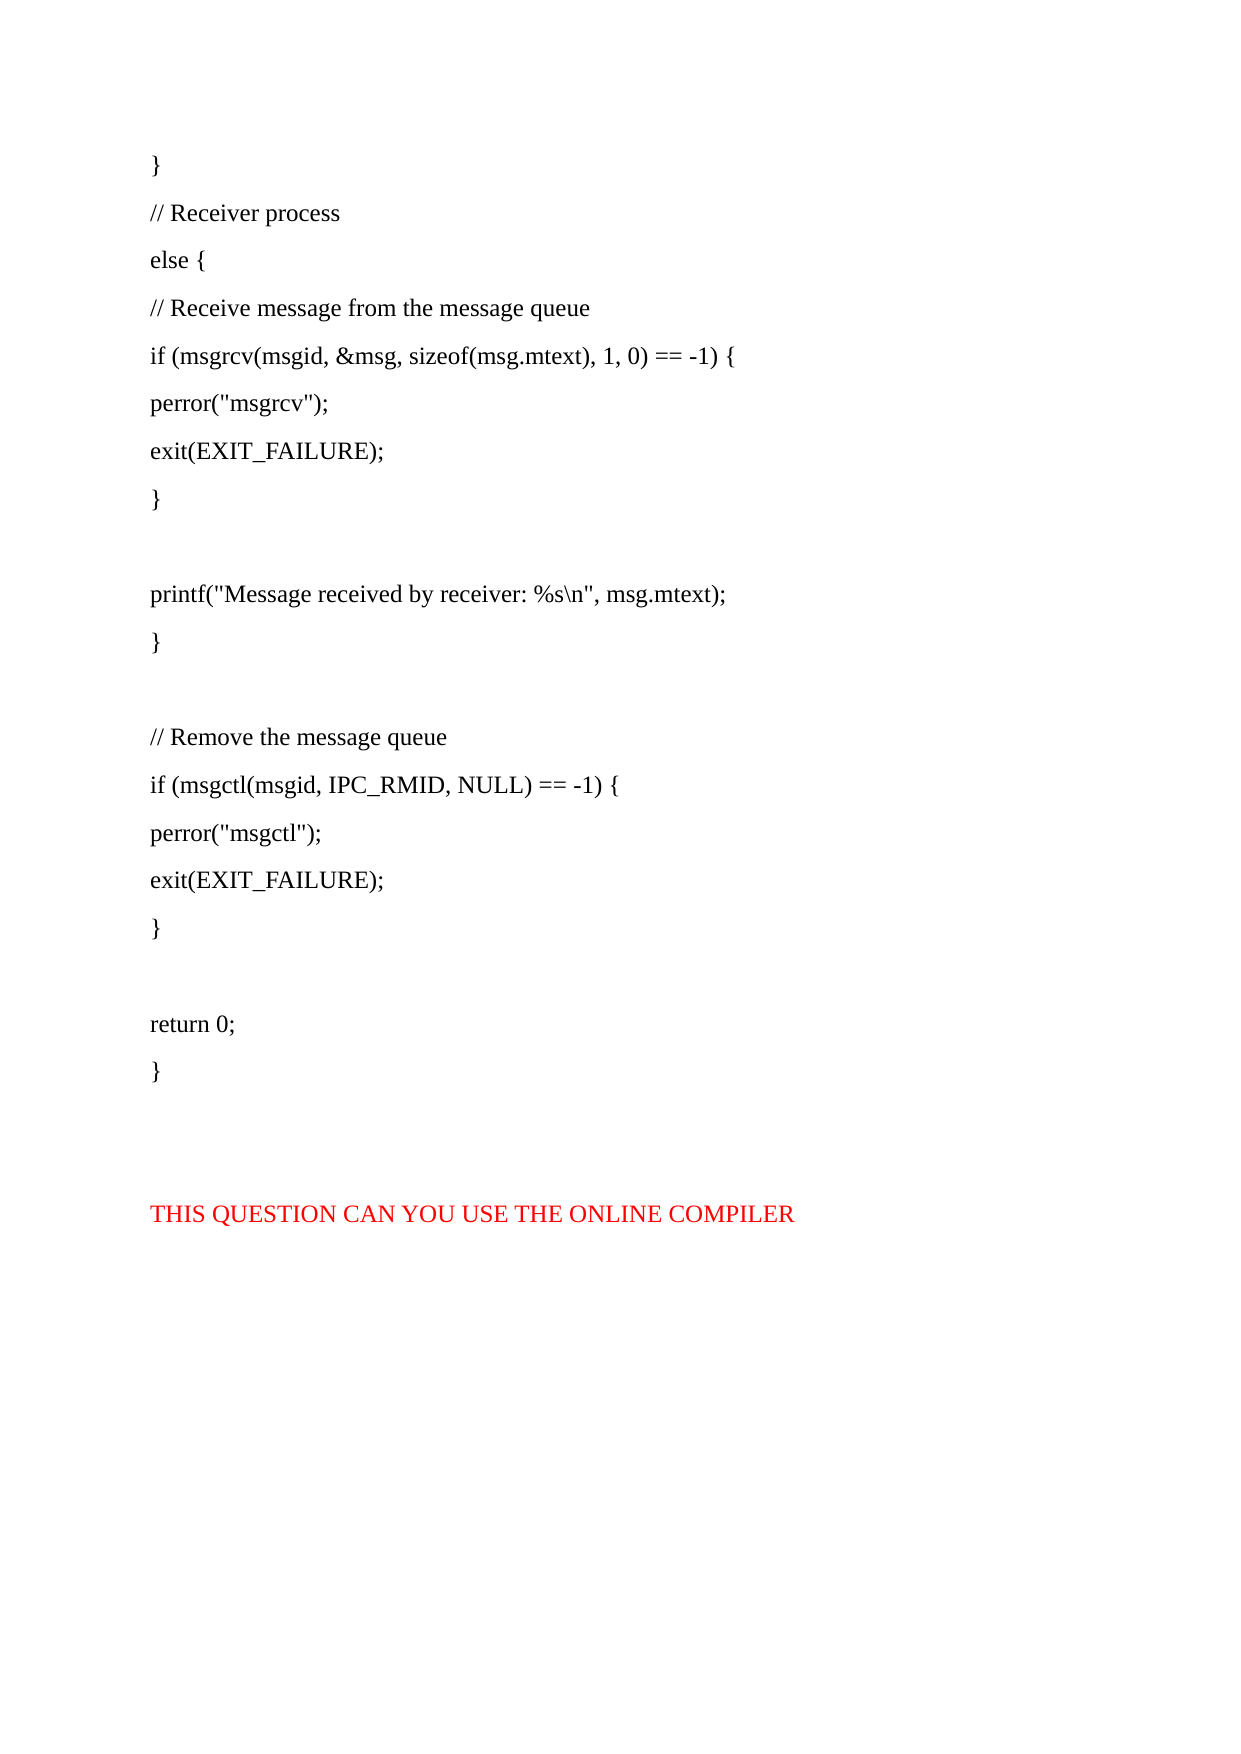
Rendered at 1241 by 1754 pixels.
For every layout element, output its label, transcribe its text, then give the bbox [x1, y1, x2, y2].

text // Receiver process [150, 198, 1090, 226]
text } [150, 1056, 1090, 1085]
text } [150, 913, 1090, 942]
text } [150, 484, 1090, 513]
text } [150, 627, 1090, 656]
text perror("msgctl"); [150, 818, 1090, 847]
text THIS QUESTION CAN YOU USE THE ONLINE COMPILER [150, 1199, 1090, 1228]
text printf("Message received by receiver: %s\n", msg.mtext); [150, 579, 1090, 608]
text perror("msgrcv"); [150, 388, 1090, 417]
text else { [150, 245, 1090, 274]
text exit(EXIT_FAILURE); [150, 866, 1090, 894]
text // Receive message from the message queue [150, 293, 1090, 322]
text if (msgrcv(msgid, &msg, sizeof(msg.mtext), 1, 0) == -1) { [150, 341, 1090, 369]
text } [150, 150, 1090, 179]
text if (msgctl(msgid, IPC_RMID, NULL) == -1) { [150, 770, 1090, 799]
text // Remove the message queue [150, 722, 1090, 751]
text exit(EXIT_FAILURE); [150, 436, 1090, 465]
text return 0; [150, 1009, 1090, 1037]
